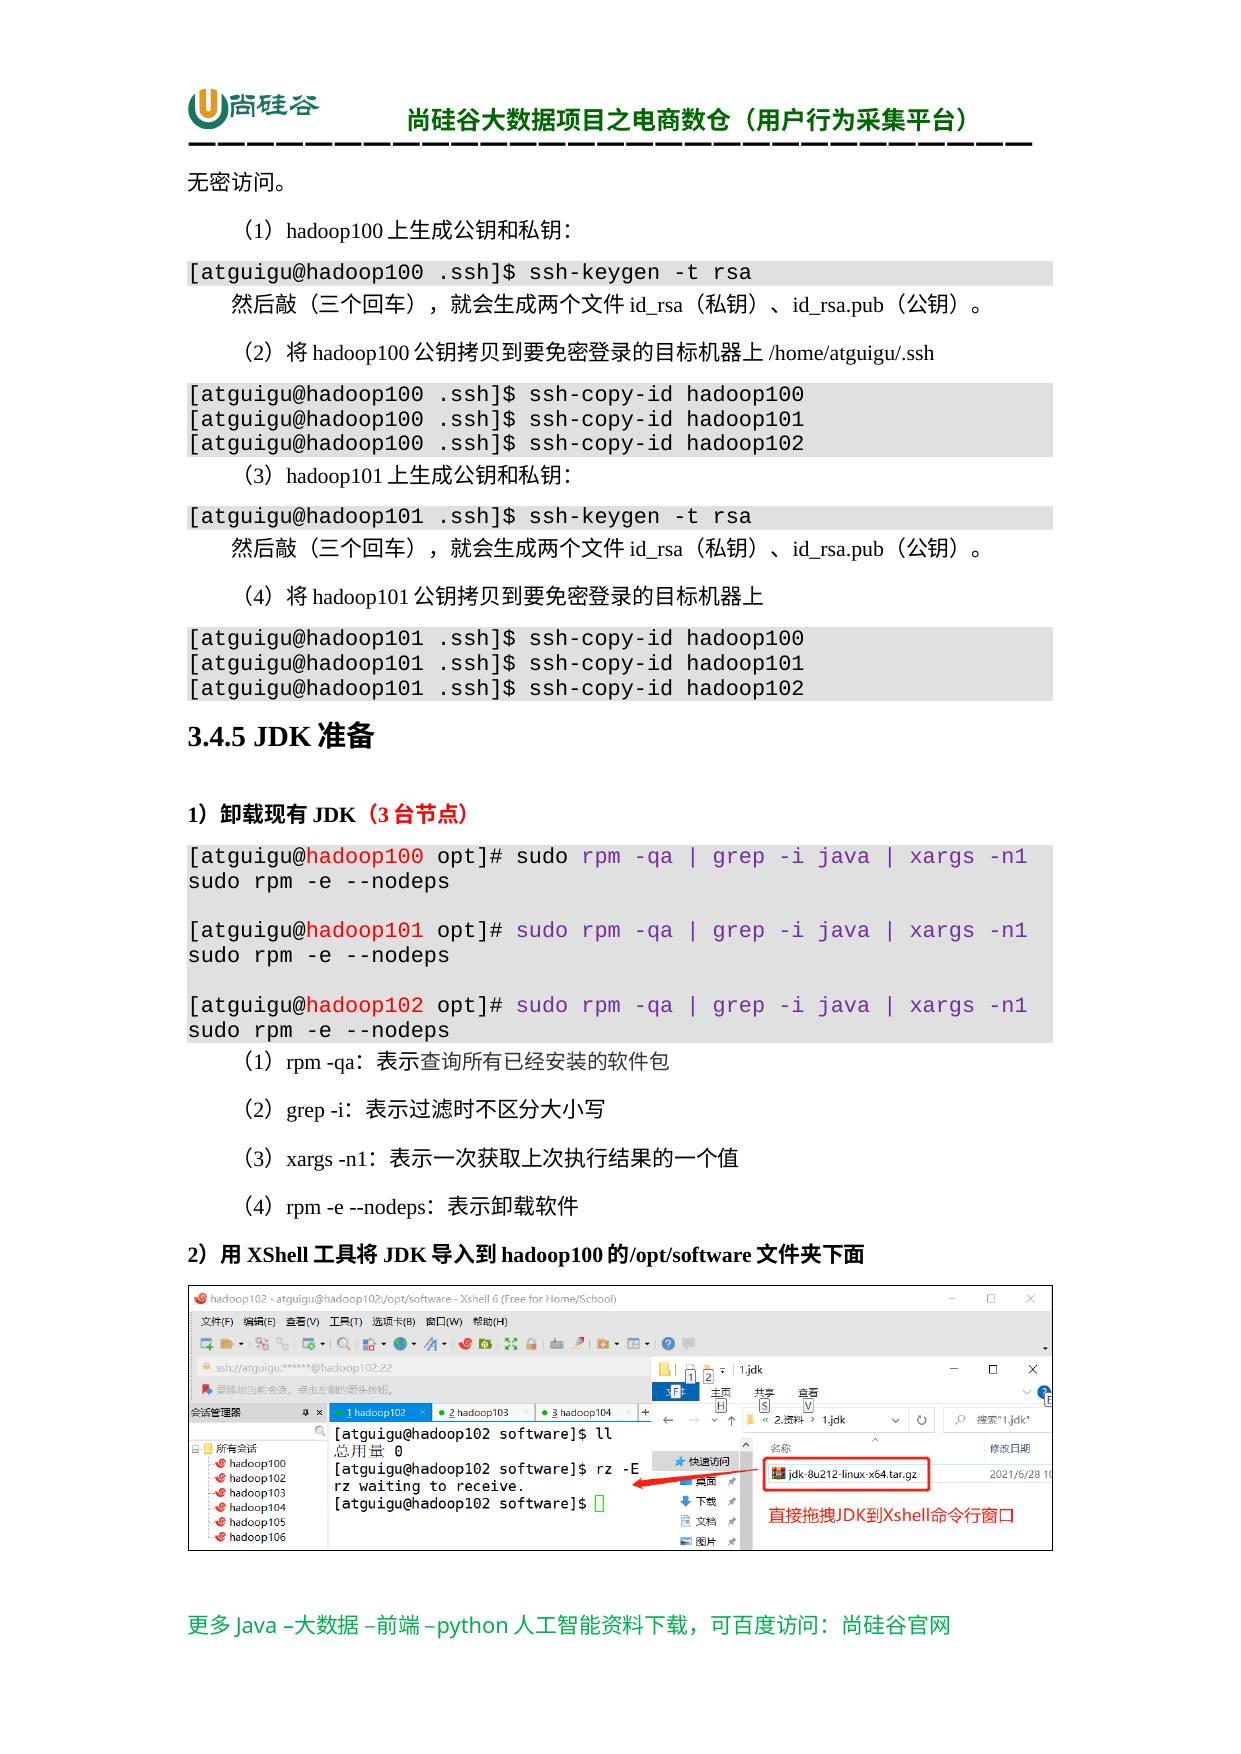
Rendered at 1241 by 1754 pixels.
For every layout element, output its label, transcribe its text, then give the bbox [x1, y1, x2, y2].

text 1）卸载现有JDK（3台节点） [187, 797, 1053, 829]
text （3）hadoop101上生成公钥和私钥： [187, 457, 1053, 490]
text [atguigu@hadoop100 .ssh]$ ssh-copy-id hadoop100 [187, 383, 1053, 408]
text （4）将hadoop101公钥拷贝到要免密登录的目标机器上 [187, 579, 1053, 611]
text 然后敲（三个回车），就会生成两个文件id_rsa（私钥）、id_rsa.pub（公钥）。 [187, 286, 1053, 319]
text [atguigu@hadoop101 .ssh]$ ssh-copy-id hadoop102 [187, 677, 1053, 701]
subtitle 3.4.5 JDK准备 [187, 701, 1053, 766]
text [atguigu@hadoop101 .ssh]$ ssh-keygen -t rsa [187, 506, 1053, 530]
text [atguigu@hadoop100 .ssh]$ ssh-copy-id hadoop102 [187, 432, 1053, 457]
text （2）grep -i：表示过滤时不区分大小写 [187, 1092, 1053, 1124]
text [187, 165, 1053, 197]
text [atguigu@hadoop101 .ssh]$ ssh-copy-id hadoop101 [187, 652, 1053, 677]
text （1）rpm -qa：表示查询所有已经安装的软件包 [187, 1043, 1053, 1076]
text （4）rpm -e --nodeps：表示卸载软件 [187, 1188, 1053, 1221]
text [atguigu@hadoop100 .ssh]$ ssh-copy-id hadoop101 [187, 408, 1053, 432]
text [atguigu@hadoop101 .ssh]$ ssh-copy-id hadoop100 [187, 627, 1053, 652]
text （2）将hadoop100公钥拷贝到要免密登录的目标机器上 /home/atguigu/.ssh [187, 334, 1053, 367]
text [atguigu@hadoop101 opt]# sudo rpm -qa | grep -i java | xargs -n1 sudo rpm -e --nodeps [187, 919, 1053, 969]
text [atguigu@hadoop100 .ssh]$ ssh-keygen -t rsa [187, 261, 1053, 286]
text （1）hadoop100上生成公钥和私钥： [187, 213, 1053, 246]
text [atguigu@hadoop102 opt]# sudo rpm -qa | grep -i java | xargs -n1 sudo rpm -e --nodeps [187, 994, 1053, 1043]
text （3）xargs -n1：表示一次获取上次执行结果的一个值 [187, 1140, 1053, 1173]
text [atguigu@hadoop100 opt]# sudo rpm -qa | grep -i java | xargs -n1 sudo rpm -e --nodeps [187, 845, 1053, 895]
text 2）用XShell工具将JDK导入到hadoop100的/opt/software文件夹下面 [187, 1237, 1053, 1269]
text 然后敲（三个回车），就会生成两个文件id_rsa（私钥）、id_rsa.pub（公钥）。 [187, 530, 1053, 563]
